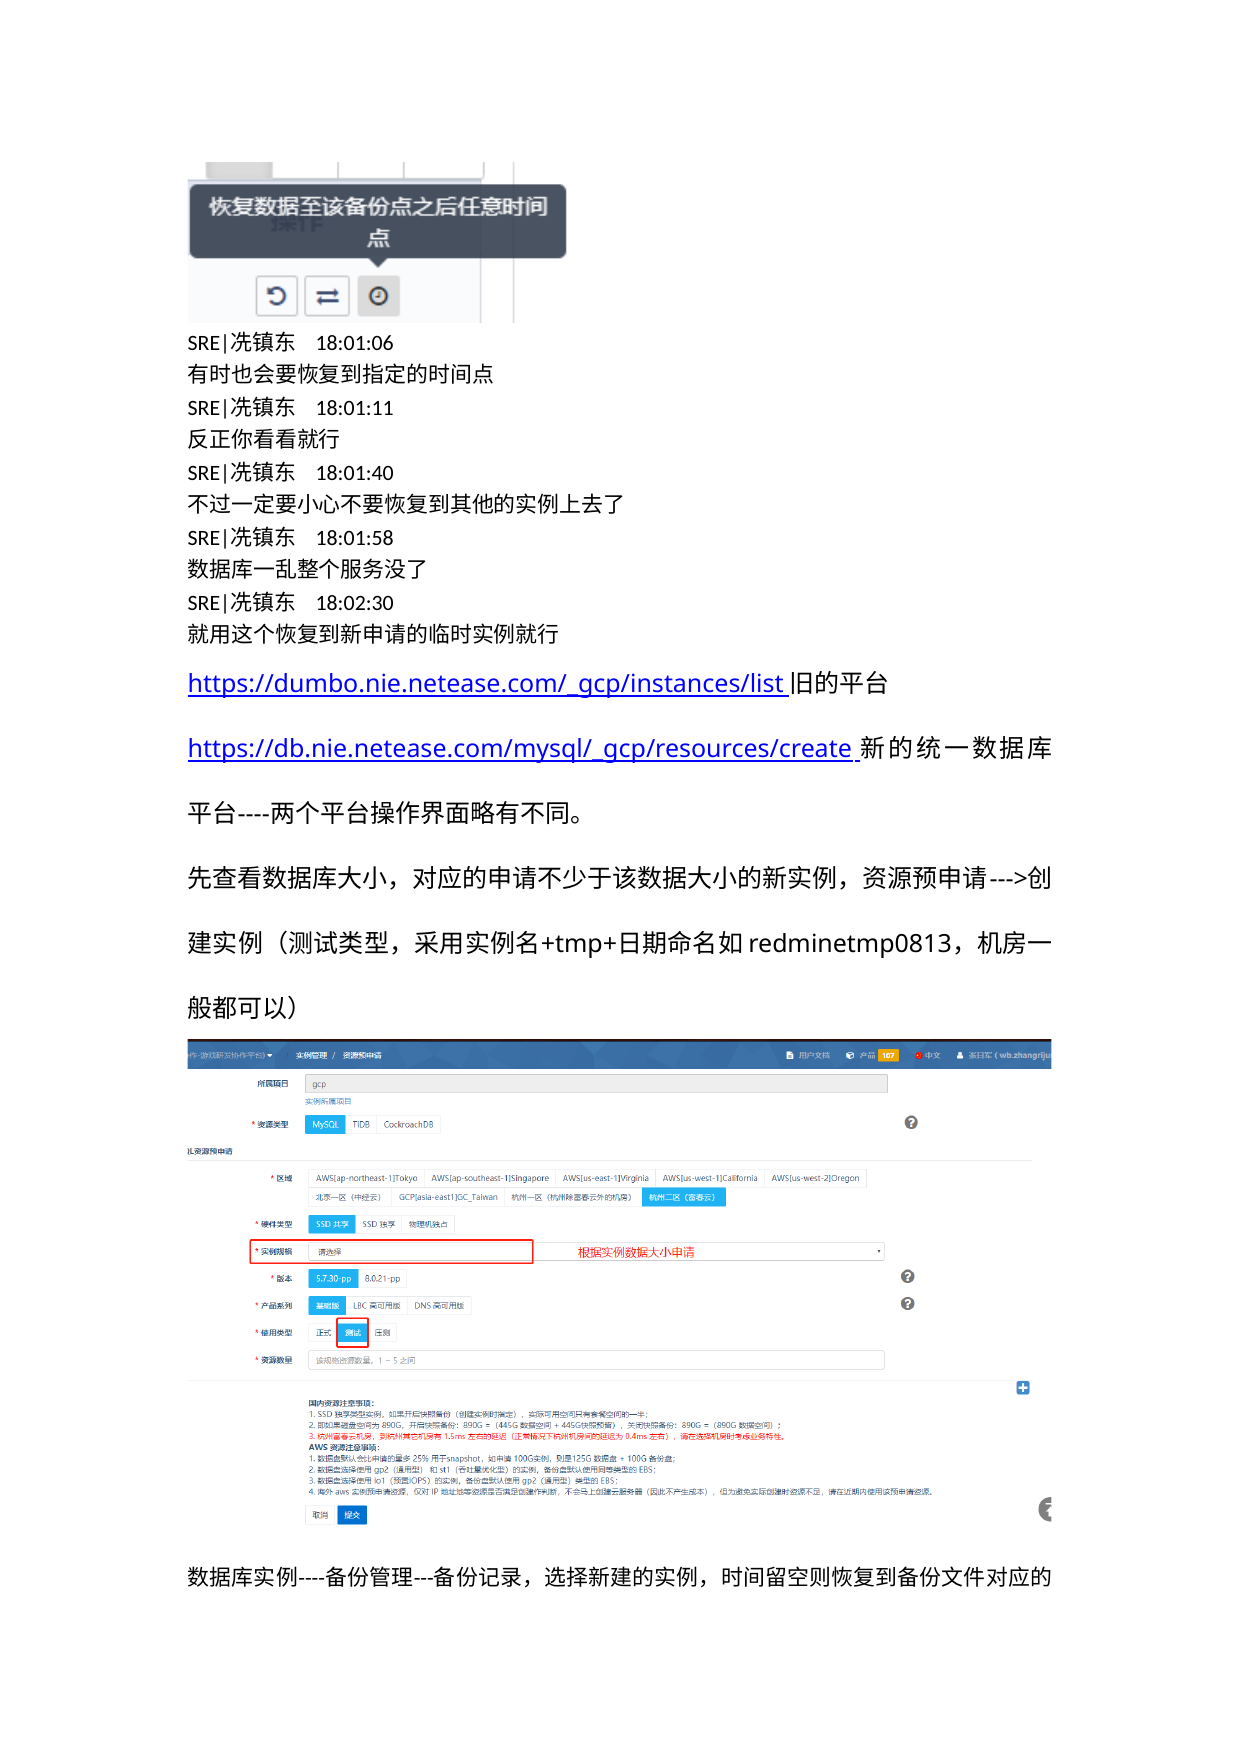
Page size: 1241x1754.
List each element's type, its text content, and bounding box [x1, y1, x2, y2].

list 就用这个恢复到新申请的临时实例就行 [187, 617, 1053, 649]
picture [187, 162, 568, 323]
list 不过一定要小心不要恢复到其他的实例上去了 [187, 487, 1053, 519]
list SRE|冼镇东 18:01:58 [187, 519, 1053, 552]
list 先查看数据库大小，对应的申请不少于该数据大小的新实例，资源预申请--->创建实例（测试类型，采用实例名+tmp+日期命名如redminetmp0813，机房一般都可以） [187, 844, 1053, 1039]
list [187, 1559, 1053, 1592]
list 数据库一乱整个服务没了 [187, 552, 1053, 584]
list https://dumbo.nie.netease.com/_gcp/instances/list旧的平台 [187, 649, 1053, 714]
list 反正你看看就行 [187, 422, 1053, 454]
picture [187, 1039, 1052, 1548]
list 有时也会要恢复到指定的时间点 [187, 357, 1053, 389]
list SRE|冼镇东 18:02:30 [187, 584, 1053, 617]
list SRE|冼镇东 18:01:06 [187, 324, 1053, 357]
list SRE|冼镇东 18:01:11 [187, 389, 1053, 422]
list https://db.nie.netease.com/mysql/_gcp/resources/create新的统一数据库平台----两个平台操作界面略有不同。 [187, 714, 1053, 844]
list SRE|冼镇东 18:01:40 [187, 454, 1053, 487]
